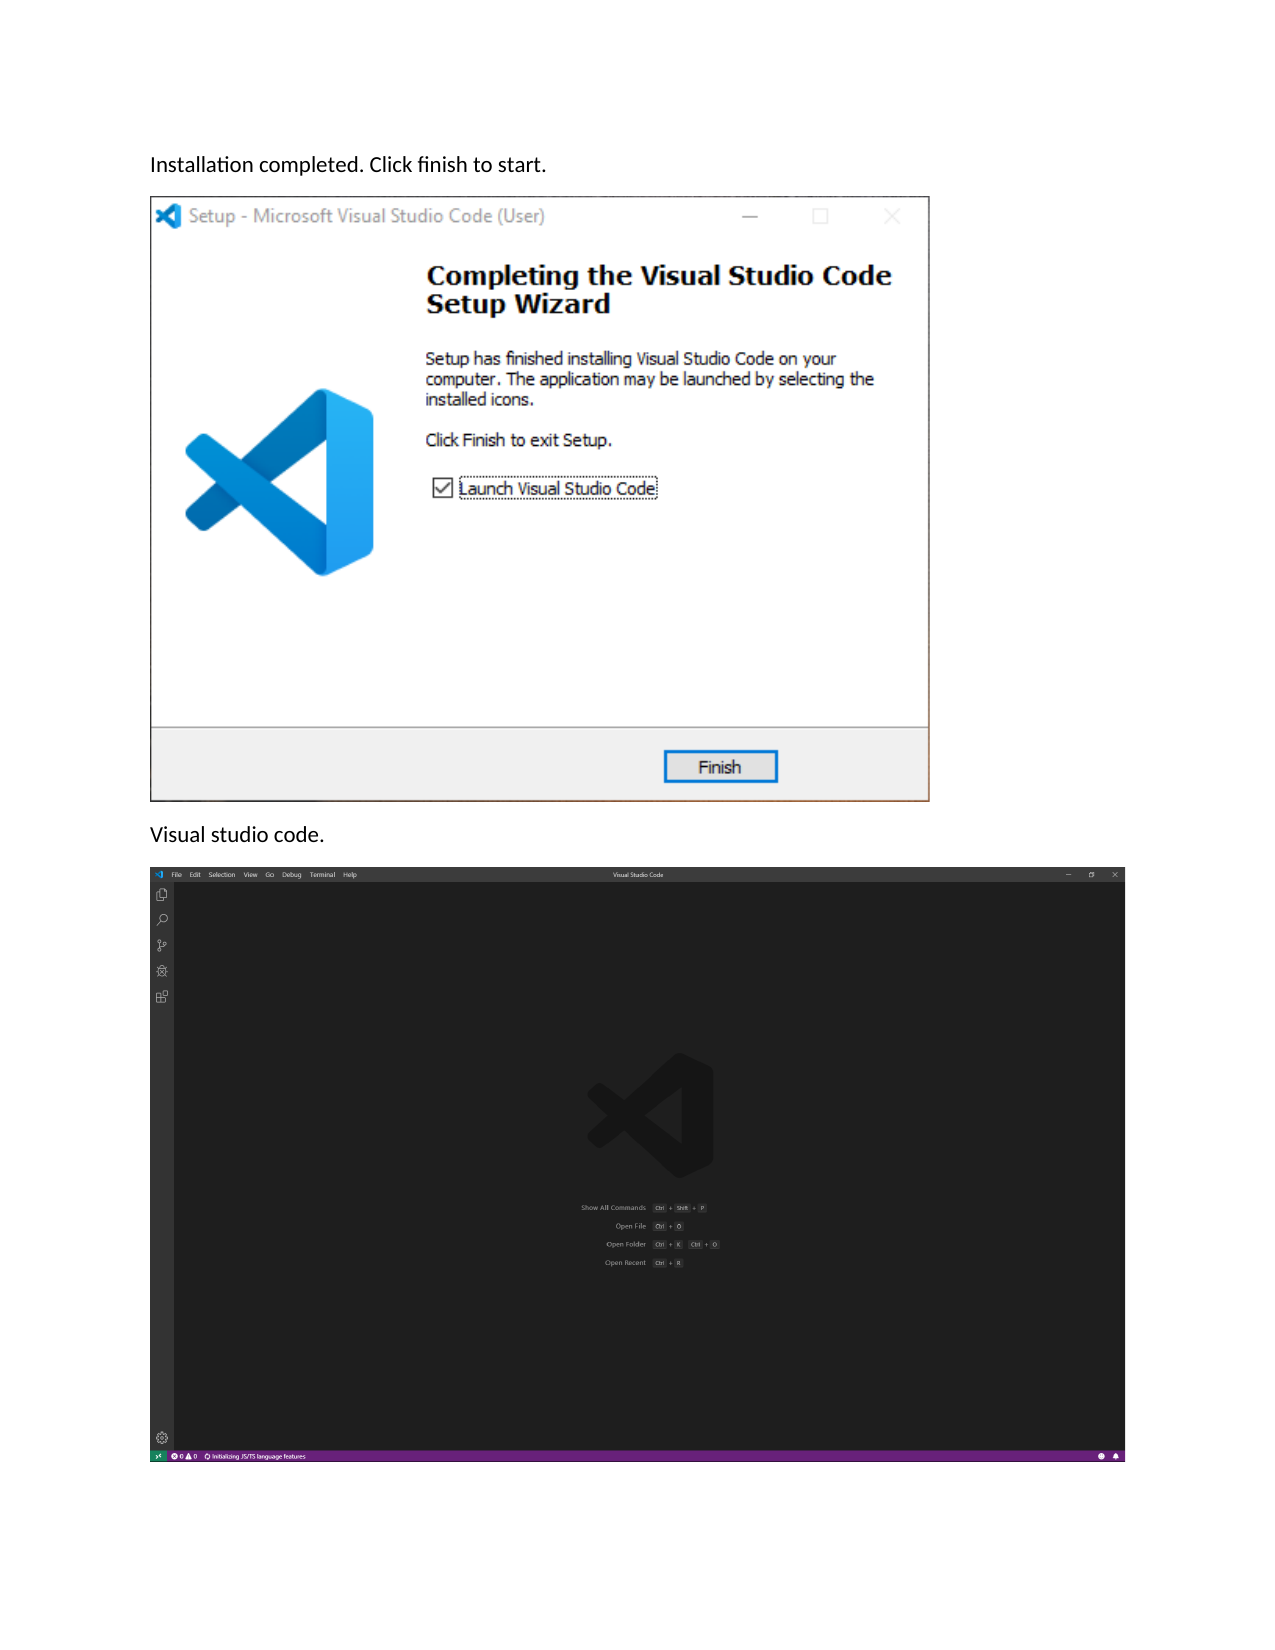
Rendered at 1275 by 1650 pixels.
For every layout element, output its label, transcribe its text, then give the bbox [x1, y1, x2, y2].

picture [150, 196, 930, 802]
text Visual studio code. [150, 820, 1125, 848]
text Installation completed. Click finish to start. [150, 150, 1125, 178]
picture [150, 867, 1125, 1462]
